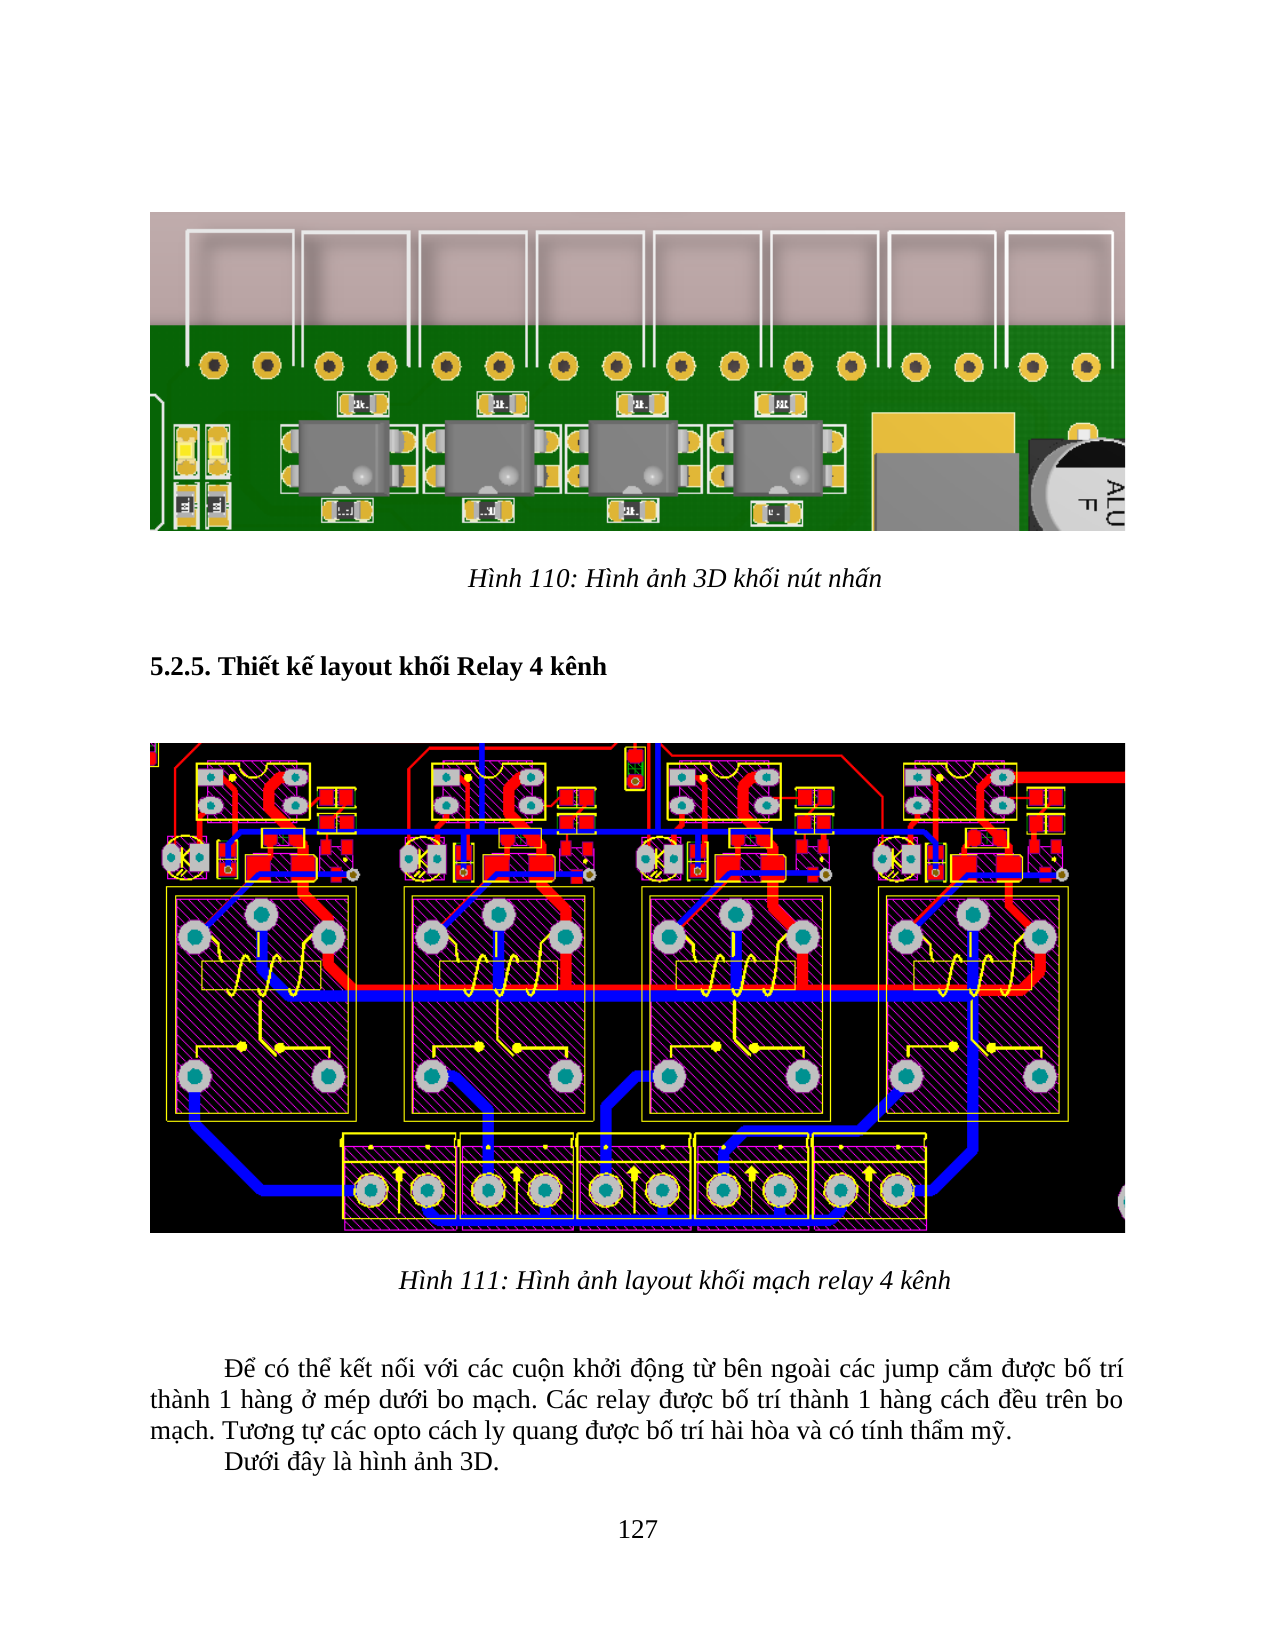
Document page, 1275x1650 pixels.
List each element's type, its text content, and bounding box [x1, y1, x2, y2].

picture [150, 212, 1125, 531]
text Để có thể kết nối với các cuộn khởi động từ bên ngoài các jump cắm được bố trí thành 1 hàng ở mép dưới bo mạch. Các relay được bố trí thành 1 hàng cách đều trên bo mạch. Tương tự các opto cách ly quang được bố trí hài hòa và có tính thẩm mỹ. [150, 1352, 1125, 1445]
list Hình 110: Hình ảnh 3D khối nút nhấn [225, 562, 1125, 593]
text Dưới đây là hình ảnh 3D. [150, 1445, 1125, 1476]
picture [150, 743, 1125, 1233]
list Hình 111: Hình ảnh layout khối mạch relay 4 kênh [225, 1264, 1125, 1295]
text 5.2.5. Thiết kế layout khối Relay 4 kênh [150, 649, 1125, 681]
